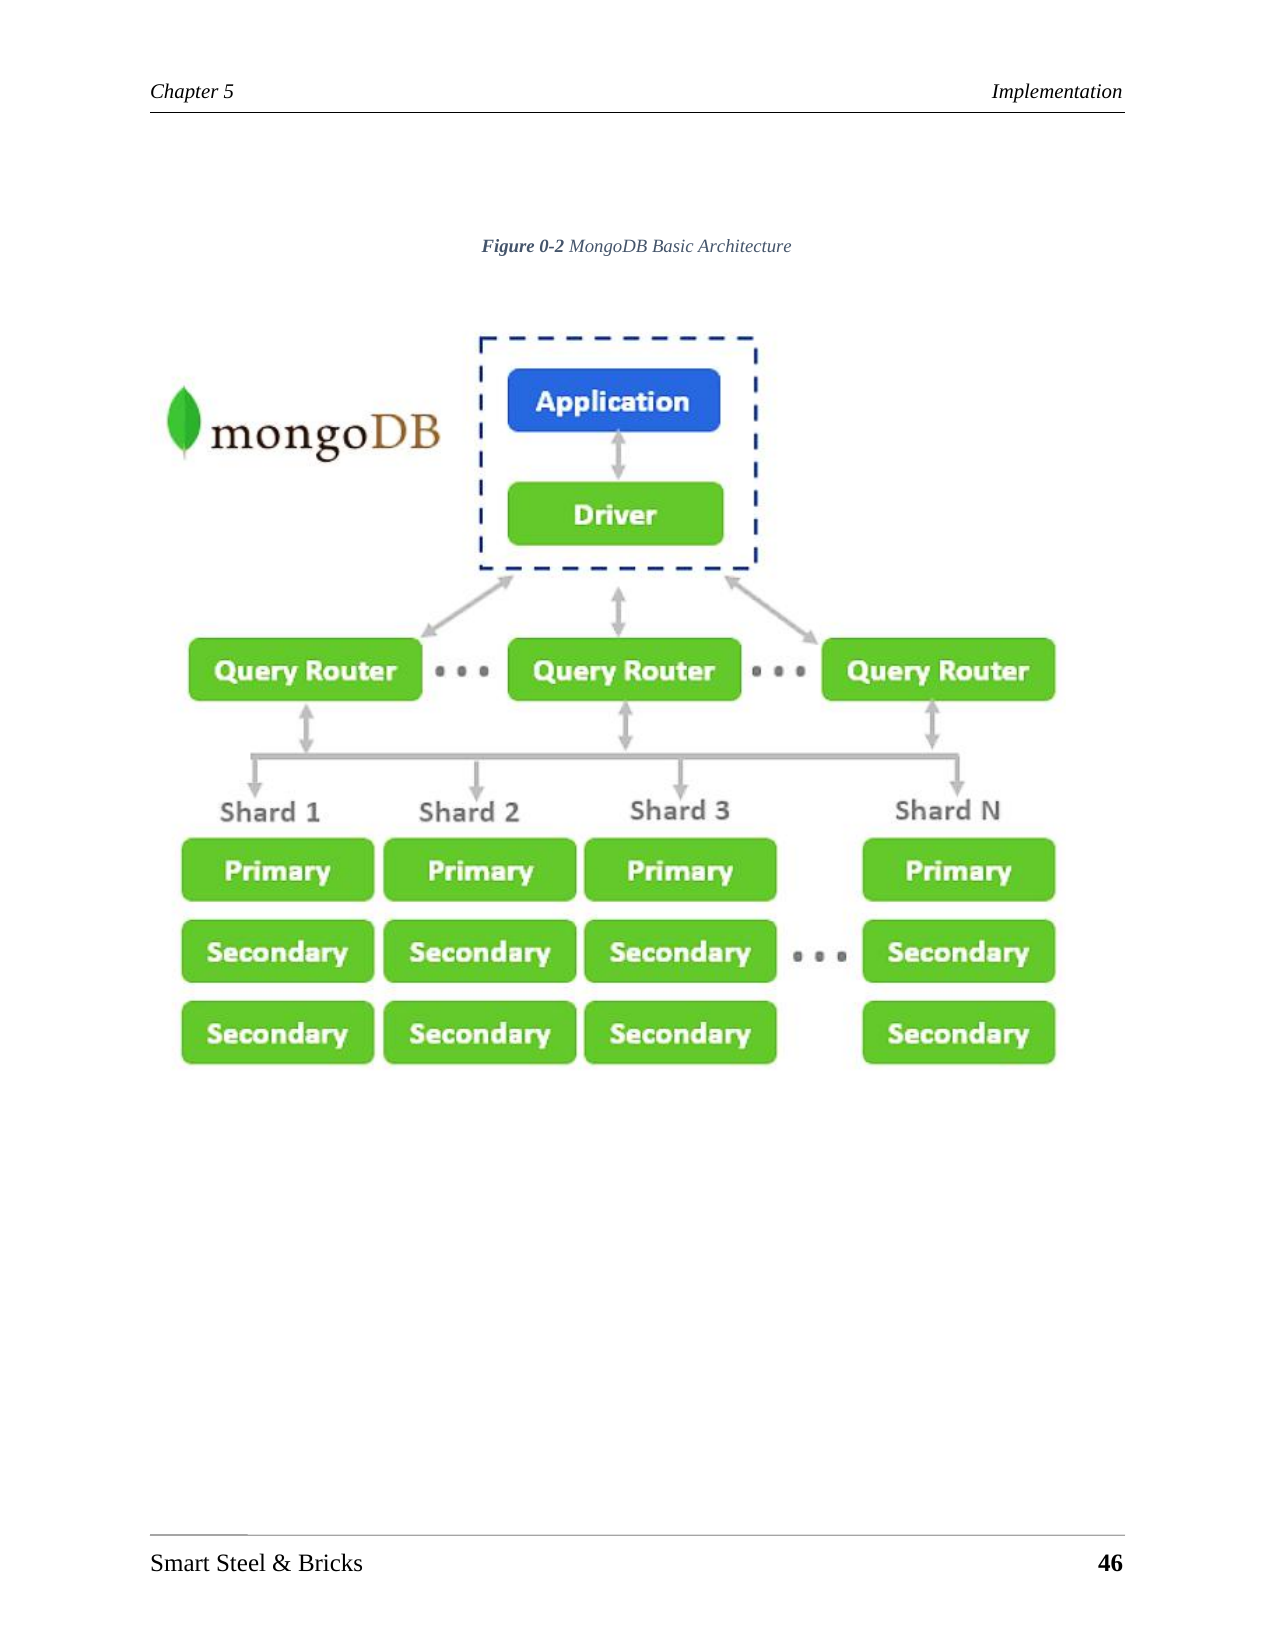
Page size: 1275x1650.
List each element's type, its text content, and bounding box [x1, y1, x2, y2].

text Smart Steel & Bricks 46 [150, 1548, 1125, 1577]
text Figure 0-2 MongoDB Basic Architecture [150, 235, 1125, 257]
picture [150, 310, 1066, 1082]
text Chapter 5 Implementation [150, 79, 1125, 103]
